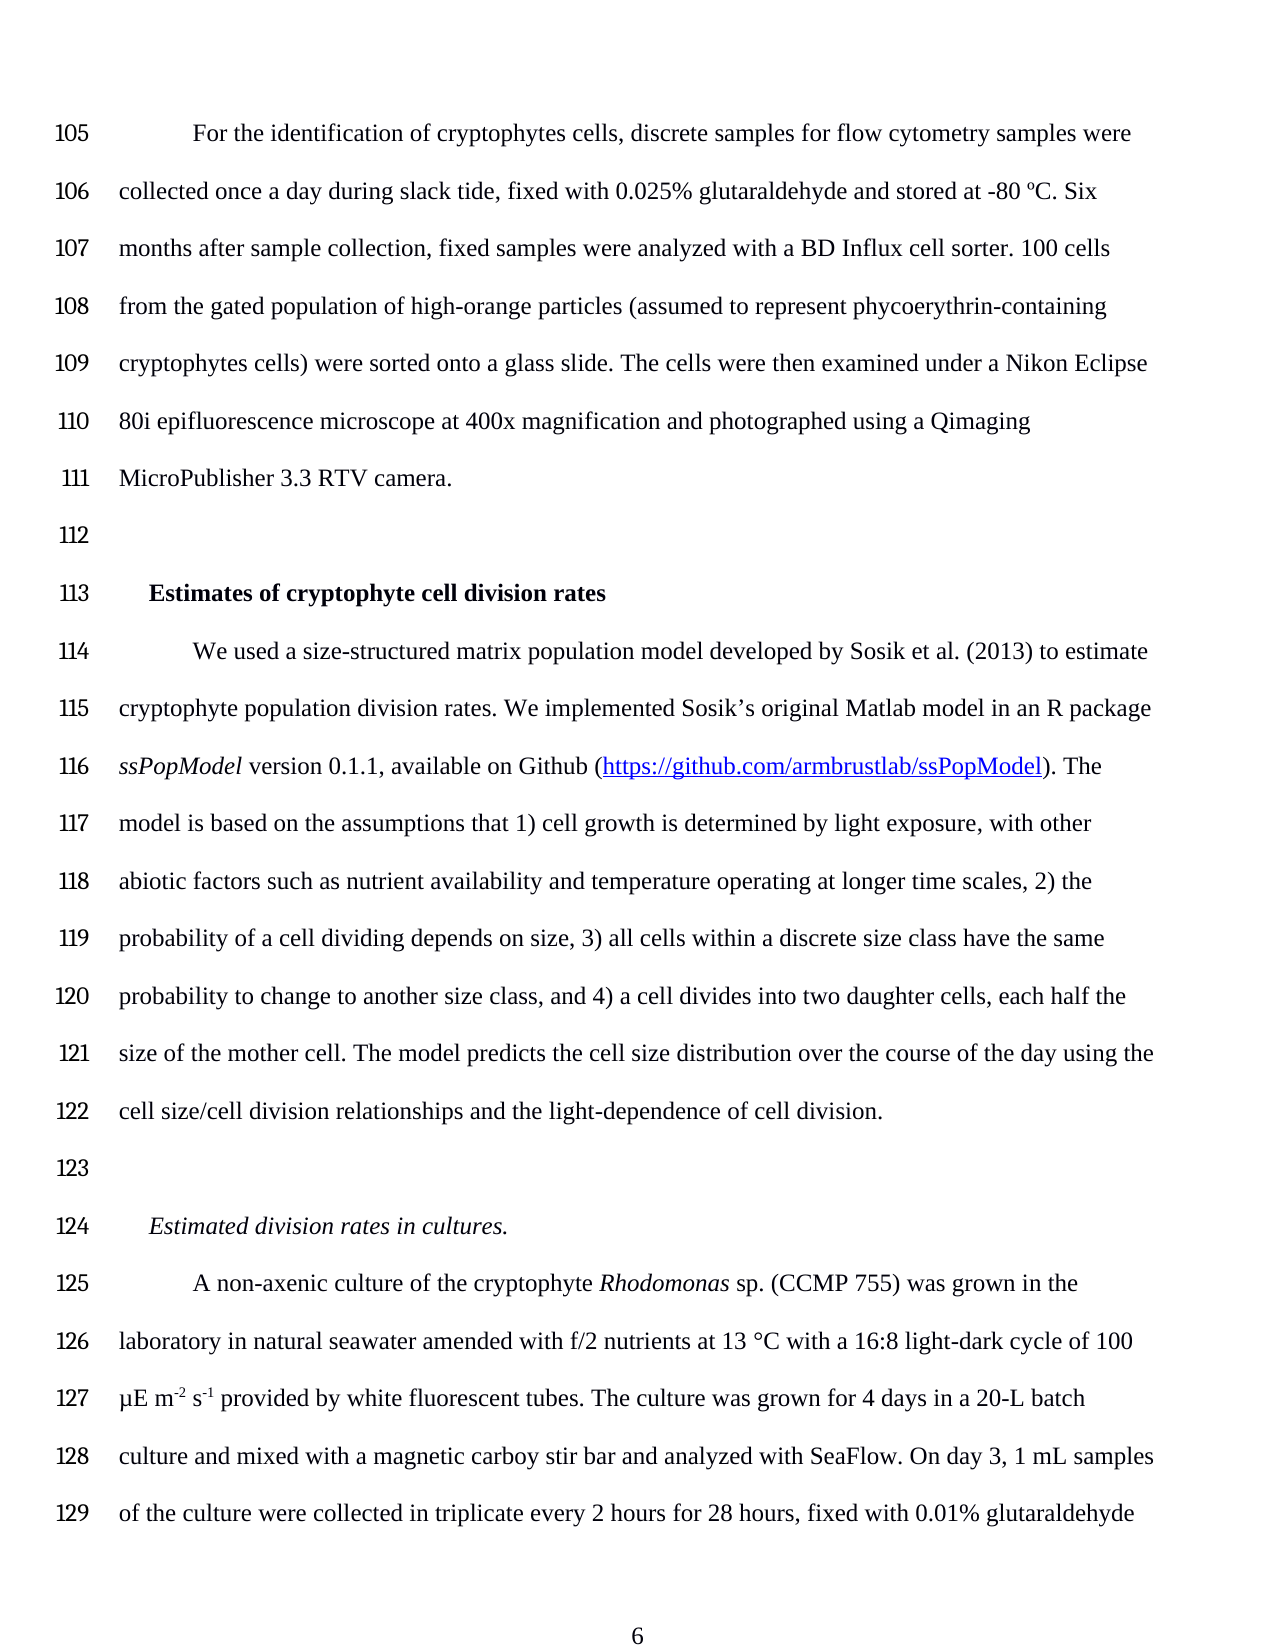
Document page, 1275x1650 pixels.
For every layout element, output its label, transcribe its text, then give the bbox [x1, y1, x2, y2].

text For the identification of cryptophytes cells, discrete samples for flow cytometry samples were collected once a day during slack tide, fixed with 0.025% glutaraldehyde and stored at -80 ºC. Six months after sample collection, fixed samples were analyzed with a BD Influx cell sorter. 100 cells from the gated population of high-orange particles (assumed to represent phycoerythrin-containing cryptophytes cells) were sorted onto a glass slide. The cells were then examined under a Nikon Eclipse 80i epifluorescence microscope at 400x magnification and photographed using a Qimaging MicroPublisher 3.3 RTV camera. [118, 118, 1156, 492]
text We used a size-structured matrix population model developed by Sosik et al. (2013) to estimate cryptophyte population division rates. We implemented Sosik’s original Matlab model in an R package ssPopModel version 0.1.1, available on Github (https://github.com/armbrustlab/ssPopModel). The model is based on the assumptions that 1) cell growth is determined by light exposure, with other abiotic factors such as nutrient availability and temperature operating at longer time scales, 2) the probability of a cell dividing depends on size, 3) all cells within a discrete size class have the same probability to change to another size class, and 4) a cell divides into two daughter cells, each half the size of the mother cell. The model predicts the cell size distribution over the course of the day using the cell size/cell division relationships and the light-dependence of cell division. [118, 636, 1156, 1125]
text Estimates of cryptophyte cell division rates [118, 578, 1156, 607]
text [118, 1268, 1156, 1527]
text Estimated division rates in cultures. [118, 1211, 1156, 1240]
